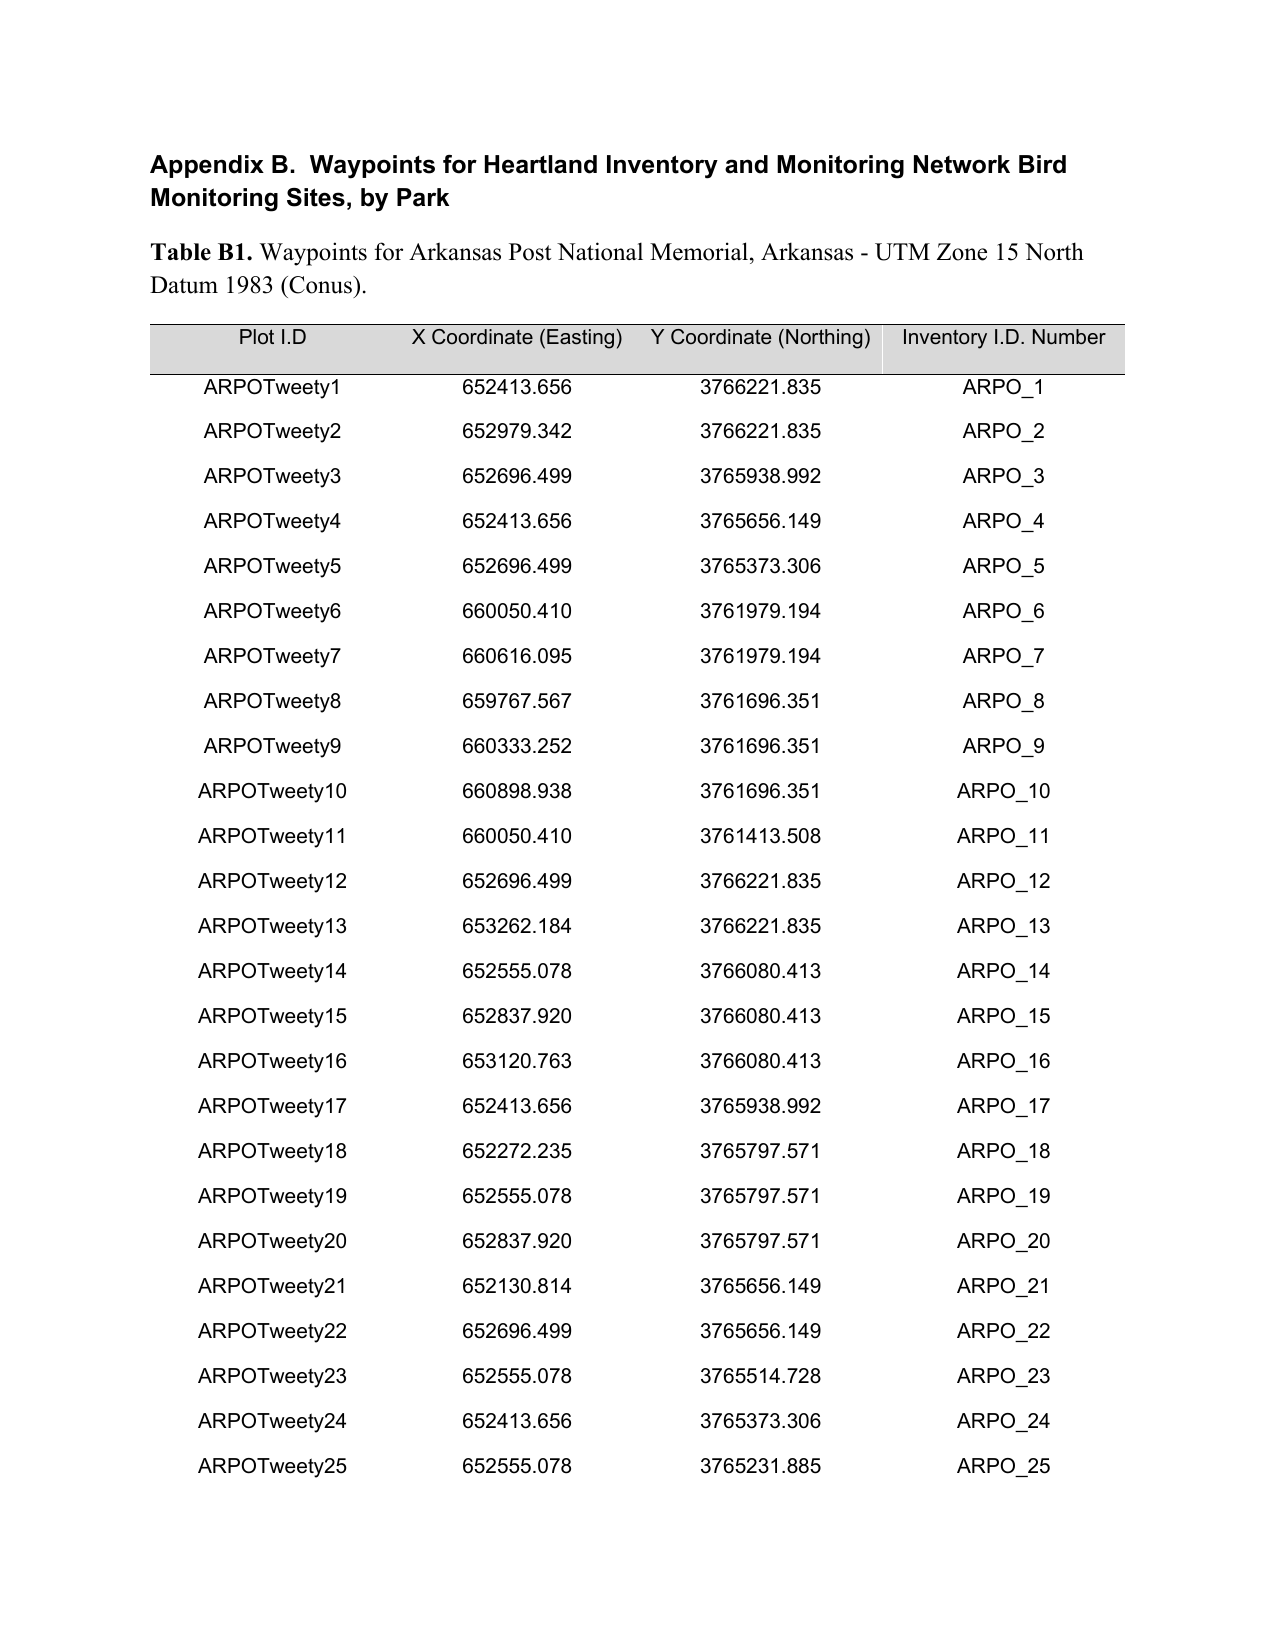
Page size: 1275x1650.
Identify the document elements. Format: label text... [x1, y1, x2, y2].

table_cell ARPO_8 [883, 689, 1125, 734]
table_cell ARPO_2 [883, 419, 1125, 464]
table_cell 3765373.306 [639, 1409, 882, 1454]
table_cell ARPOTweety18 [150, 1139, 395, 1184]
table_header X Coordinate (Easting) [395, 325, 639, 374]
table_cell ARPOTweety1 [150, 375, 395, 419]
table_cell ARPO_15 [883, 1004, 1125, 1049]
table_cell ARPO_24 [883, 1409, 1125, 1454]
table_cell ARPO_14 [883, 959, 1125, 1004]
table_cell 660333.252 [395, 734, 639, 779]
table_cell ARPO_12 [883, 869, 1125, 914]
table_cell 652837.920 [395, 1229, 639, 1274]
table_cell 652413.656 [395, 1094, 639, 1139]
table_cell 3765656.149 [639, 1319, 882, 1364]
table_cell ARPO_21 [883, 1274, 1125, 1319]
table_cell ARPO_18 [883, 1139, 1125, 1184]
table_cell 659767.567 [395, 689, 639, 734]
table_cell 3761696.351 [639, 689, 882, 734]
table_cell ARPOTweety3 [150, 464, 395, 509]
table_cell 3765514.728 [639, 1364, 882, 1409]
table_cell 652130.814 [395, 1274, 639, 1319]
table_cell ARPOTweety12 [150, 869, 395, 914]
table_cell ARPO_10 [883, 779, 1125, 824]
table_cell ARPOTweety2 [150, 419, 395, 464]
table_cell ARPO_7 [883, 644, 1125, 689]
table_cell 652555.078 [395, 1454, 639, 1499]
table_cell 660050.410 [395, 599, 639, 644]
table_cell 652413.656 [395, 1409, 639, 1454]
table_cell 3765797.571 [639, 1139, 882, 1184]
table_cell 3765797.571 [639, 1184, 882, 1229]
table_cell 652555.078 [395, 1364, 639, 1409]
table_cell ARPOTweety25 [150, 1454, 395, 1499]
table_cell ARPOTweety10 [150, 779, 395, 824]
table_cell 3761696.351 [639, 734, 882, 779]
table_cell 652696.499 [395, 554, 639, 599]
table_cell 652696.499 [395, 869, 639, 914]
table_cell ARPOTweety9 [150, 734, 395, 779]
table_cell ARPOTweety23 [150, 1364, 395, 1409]
table_header Y Coordinate (Northing) [639, 325, 882, 374]
table_cell ARPOTweety21 [150, 1274, 395, 1319]
table_cell ARPO_1 [883, 375, 1125, 419]
table_cell ARPO_9 [883, 734, 1125, 779]
table_cell ARPO_19 [883, 1184, 1125, 1229]
table_cell ARPOTweety19 [150, 1184, 395, 1229]
table_cell 3766080.413 [639, 1004, 882, 1049]
table_cell ARPOTweety24 [150, 1409, 395, 1454]
table_cell 3761979.194 [639, 644, 882, 689]
table_cell 660050.410 [395, 824, 639, 869]
table_cell ARPO_6 [883, 599, 1125, 644]
table_cell 652555.078 [395, 1184, 639, 1229]
subtitle Appendix B. Waypoints for Heartland Inventory and Monitoring Network Bird Monitoring Sites, by Park [150, 150, 1125, 212]
table_cell 653262.184 [395, 914, 639, 959]
table_cell ARPOTweety15 [150, 1004, 395, 1049]
table_cell 3766080.413 [639, 959, 882, 1004]
table_cell 652413.656 [395, 375, 639, 419]
table_cell ARPOTweety4 [150, 509, 395, 554]
table_cell 3765938.992 [639, 464, 882, 509]
table_cell 652696.499 [395, 464, 639, 509]
table_cell 3765797.571 [639, 1229, 882, 1274]
table_cell ARPOTweety13 [150, 914, 395, 959]
table_cell ARPOTweety17 [150, 1094, 395, 1139]
table_cell 3761979.194 [639, 599, 882, 644]
table_cell ARPOTweety7 [150, 644, 395, 689]
table_cell 652555.078 [395, 959, 639, 1004]
table_cell ARPO_16 [883, 1049, 1125, 1094]
table_cell ARPO_13 [883, 914, 1125, 959]
table_cell 3761413.508 [639, 824, 882, 869]
table_cell 652272.235 [395, 1139, 639, 1184]
table_cell ARPOTweety20 [150, 1229, 395, 1274]
table_cell 660898.938 [395, 779, 639, 824]
table_cell ARPOTweety8 [150, 689, 395, 734]
table_cell 652979.342 [395, 419, 639, 464]
table_cell 660616.095 [395, 644, 639, 689]
table_cell ARPOTweety14 [150, 959, 395, 1004]
table_cell 652413.656 [395, 509, 639, 554]
table_cell 3766221.835 [639, 375, 882, 419]
table_cell 3765231.885 [639, 1454, 882, 1499]
table_cell 3765373.306 [639, 554, 882, 599]
table_cell 3765656.149 [639, 1274, 882, 1319]
table_cell 653120.763 [395, 1049, 639, 1094]
table_cell ARPO_11 [883, 824, 1125, 869]
table_cell ARPO_5 [883, 554, 1125, 599]
table_cell ARPO_23 [883, 1364, 1125, 1409]
table_cell 3765656.149 [639, 509, 882, 554]
table_cell 3761696.351 [639, 779, 882, 824]
table_cell ARPO_3 [883, 464, 1125, 509]
table_cell ARPOTweety6 [150, 599, 395, 644]
table_cell ARPO_25 [883, 1454, 1125, 1499]
table_cell 652837.920 [395, 1004, 639, 1049]
table_cell 3766221.835 [639, 914, 882, 959]
table_cell 3766221.835 [639, 419, 882, 464]
table_cell ARPOTweety5 [150, 554, 395, 599]
table_cell ARPOTweety16 [150, 1049, 395, 1094]
table_cell 652696.499 [395, 1319, 639, 1364]
table_cell ARPO_20 [883, 1229, 1125, 1274]
table_cell ARPOTweety22 [150, 1319, 395, 1364]
table_cell ARPOTweety11 [150, 824, 395, 869]
table_cell ARPO_4 [883, 509, 1125, 554]
table_cell ARPO_17 [883, 1094, 1125, 1139]
table_cell 3765938.992 [639, 1094, 882, 1139]
text Table B1. Waypoints for Arkansas Post National Memorial, Arkansas - UTM Zone 15 North Datum 1983 (Conus). [150, 237, 1125, 299]
table_cell 3766221.835 [639, 869, 882, 914]
table_header Plot I.D [150, 325, 395, 374]
table_cell ARPO_22 [883, 1319, 1125, 1364]
table_header Inventory I.D. Number [883, 325, 1125, 374]
table_cell 3766080.413 [639, 1049, 882, 1094]
